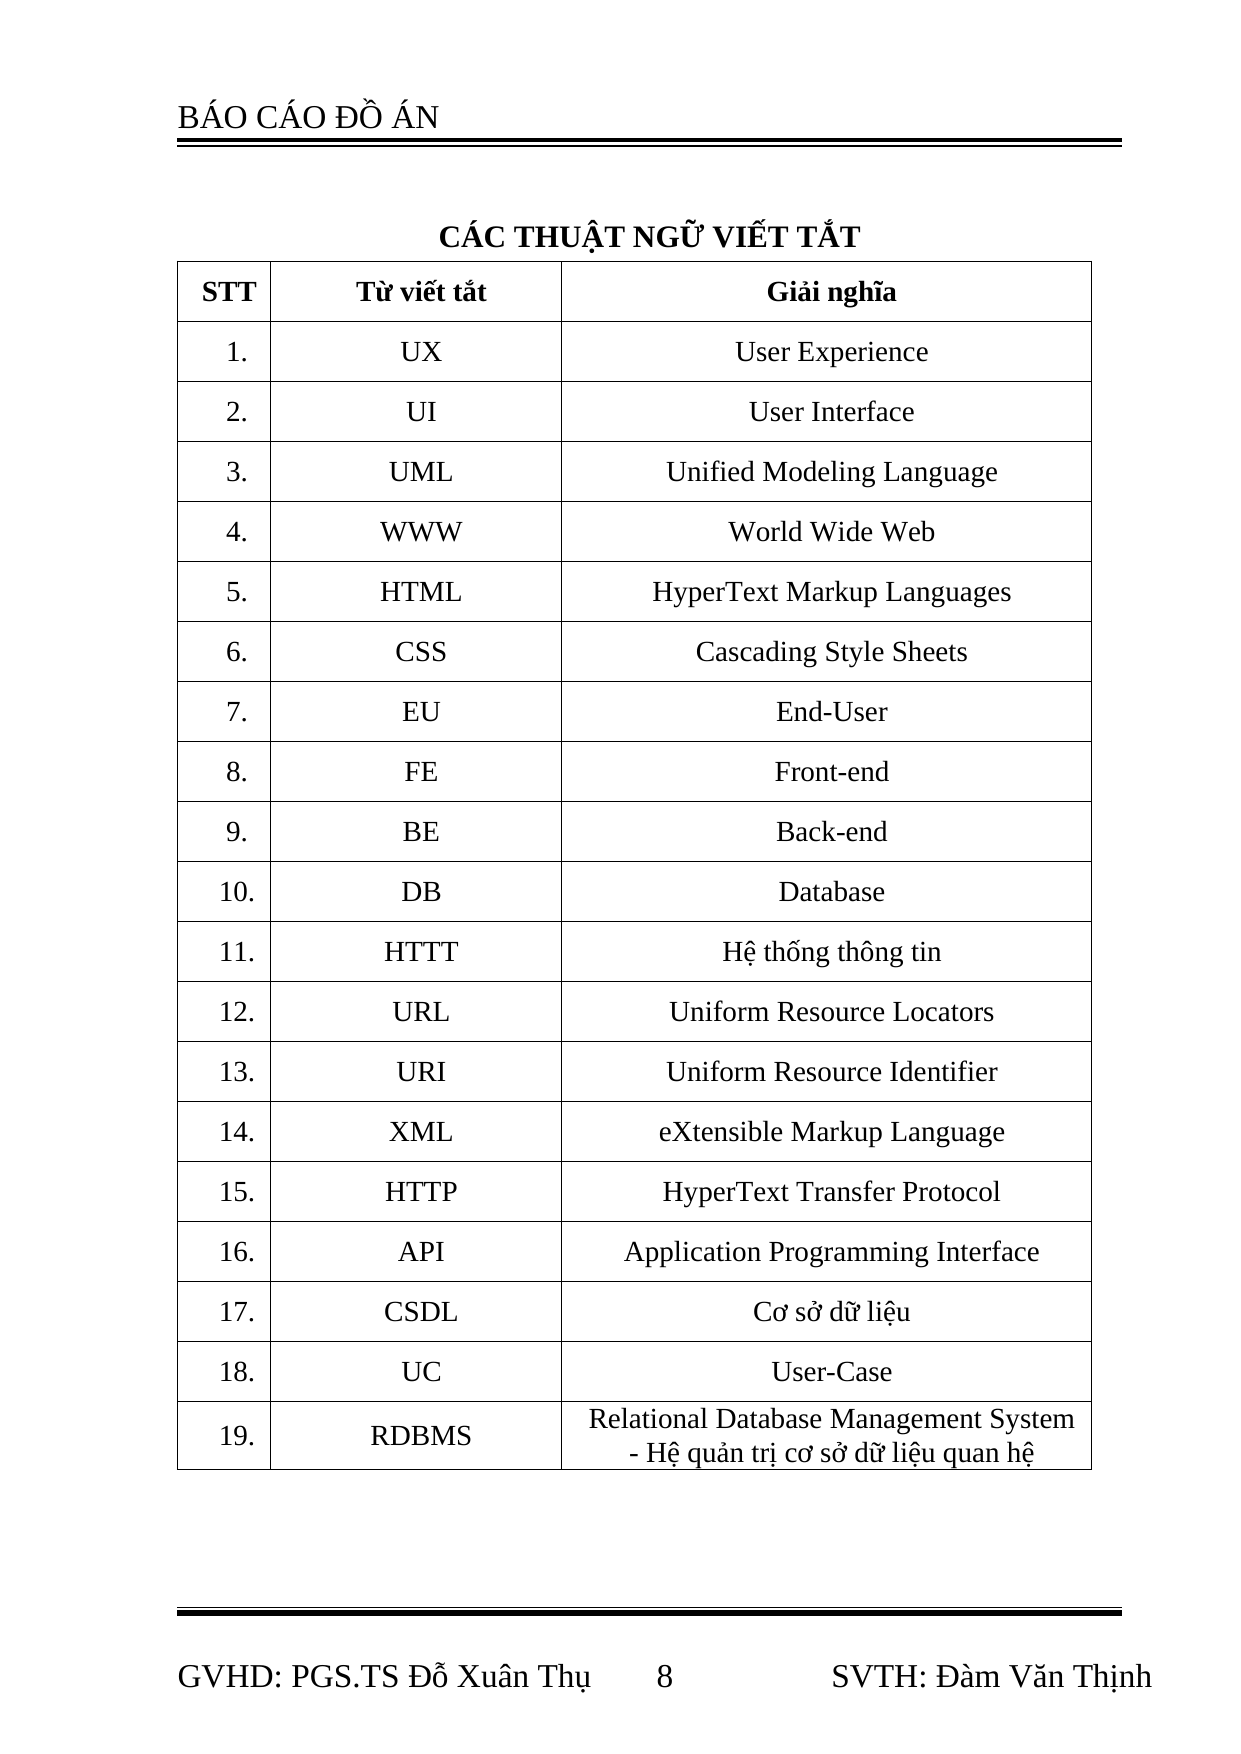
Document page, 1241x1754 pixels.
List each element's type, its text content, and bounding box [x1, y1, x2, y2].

table_cell [178, 622, 270, 681]
table_cell [178, 562, 270, 621]
table_cell [178, 442, 270, 501]
table_cell FE [271, 742, 561, 801]
table_cell [178, 802, 270, 861]
table_cell [178, 982, 270, 1041]
table_cell CSDL [271, 1282, 561, 1341]
table_cell RDBMS [271, 1402, 561, 1469]
table_cell CSS [271, 622, 561, 681]
table_cell API [271, 1222, 561, 1281]
table_cell End-User [562, 682, 1091, 741]
table_cell [178, 1102, 270, 1161]
table_cell XML [271, 1102, 561, 1161]
table_cell HTTP [271, 1162, 561, 1221]
table_cell User Experience [562, 322, 1091, 381]
table_cell Unified Modeling Language [562, 442, 1091, 501]
subtitle CÁC THUẬT NGỮ VIẾT TẮT [177, 218, 1122, 254]
table_cell EU [271, 682, 561, 741]
table_cell [178, 1162, 270, 1221]
table_header Từ viết tắt [271, 262, 561, 321]
table_cell [178, 862, 270, 921]
table_cell Database [562, 862, 1091, 921]
table_cell [178, 1342, 270, 1401]
table_cell Hệ thống thông tin [562, 922, 1091, 981]
table_cell HyperText Markup Languages [562, 562, 1091, 621]
table_cell [178, 502, 270, 561]
table_cell [178, 682, 270, 741]
table_header STT [178, 262, 270, 321]
table_cell [178, 922, 270, 981]
table_cell BE [271, 802, 561, 861]
table_cell [178, 1042, 270, 1101]
table_header Giải nghĩa [562, 262, 1091, 321]
table_cell [178, 1282, 270, 1341]
table_cell [178, 1402, 270, 1469]
table_cell UML [271, 442, 561, 501]
table_cell Cơ sở dữ liệu [562, 1282, 1091, 1341]
table_cell [178, 322, 270, 381]
table_cell HTTT [271, 922, 561, 981]
table_cell Application Programming Interface [562, 1222, 1091, 1281]
table_cell Uniform Resource Identifier [562, 1042, 1091, 1101]
table_cell World Wide Web [562, 502, 1091, 561]
table_cell User-Case [562, 1342, 1091, 1401]
table_cell eXtensible Markup Language [562, 1102, 1091, 1161]
table_cell UC [271, 1342, 561, 1401]
table_cell User Interface [562, 382, 1091, 441]
table_cell Back-end [562, 802, 1091, 861]
table_cell Front-end [562, 742, 1091, 801]
table_cell [178, 382, 270, 441]
table_cell HTML [271, 562, 561, 621]
table_cell Relational Database Management System - Hệ quản trị cơ sở dữ liệu quan hệ [562, 1402, 1091, 1469]
table_cell Uniform Resource Locators [562, 982, 1091, 1041]
table_cell [178, 742, 270, 801]
table_cell URI [271, 1042, 561, 1101]
table_cell Cascading Style Sheets [562, 622, 1091, 681]
table_cell WWW [271, 502, 561, 561]
table_cell UX [271, 322, 561, 381]
table_cell URL [271, 982, 561, 1041]
table_cell UI [271, 382, 561, 441]
table_cell DB [271, 862, 561, 921]
table_cell [178, 1222, 270, 1281]
table_cell HyperText Transfer Protocol [562, 1162, 1091, 1221]
